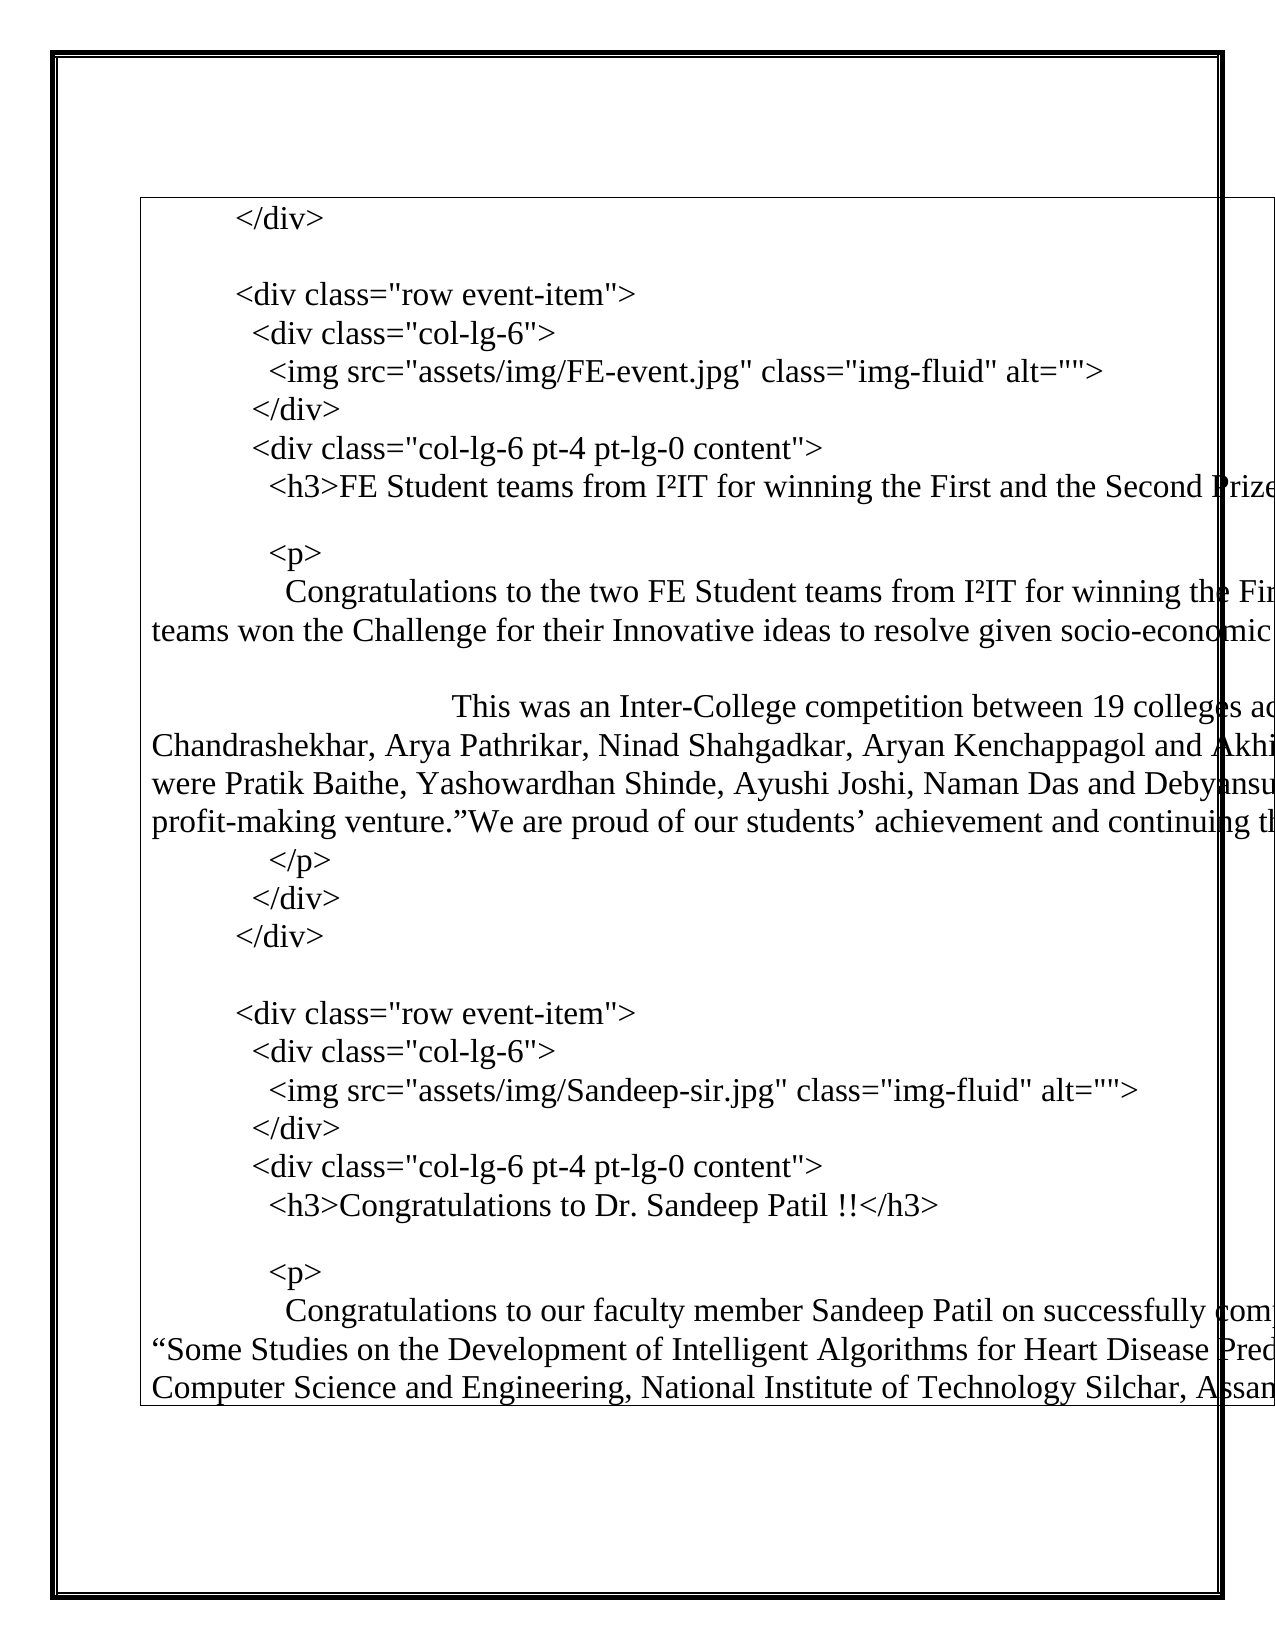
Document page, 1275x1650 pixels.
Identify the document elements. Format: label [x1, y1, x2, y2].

table_cell [141, 198, 1217, 1405]
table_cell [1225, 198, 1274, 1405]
